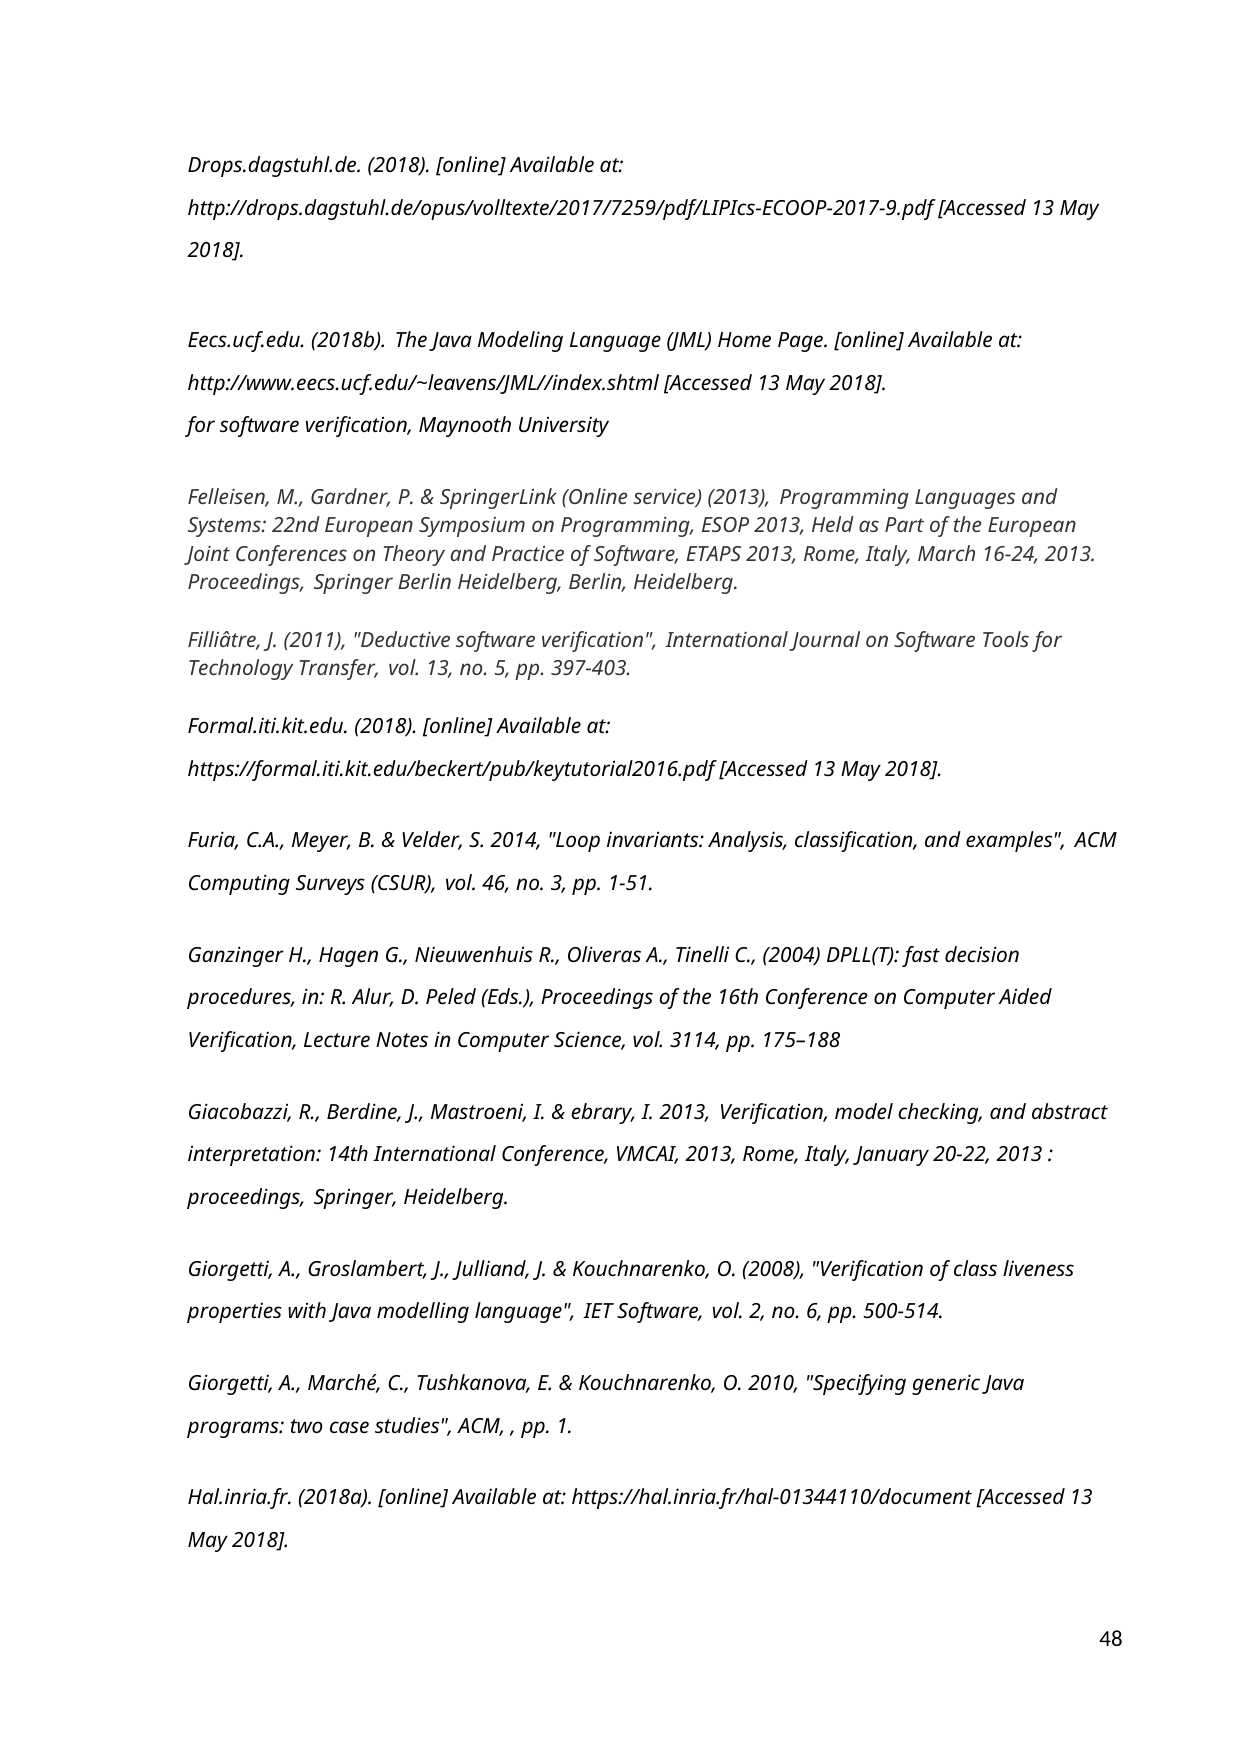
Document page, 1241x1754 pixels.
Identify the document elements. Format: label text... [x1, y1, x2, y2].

subtitle Eecs.ucf.edu. (2018b). The Java Modeling Language (JML) Home Page. [online] Available at: http://www.eecs.ucf.edu/~leavens/JML//index.shtml [Accessed 13 May 2018]. [187, 325, 1122, 396]
text Furia, C.A., Meyer, B. & Velder, S. 2014, "Loop invariants: Analysis, classification, and examples", ACM Computing Surveys (CSUR), vol. 46, no. 3, pp. 1-51. [187, 825, 1122, 896]
text Filliâtre, J. (2011), "Deductive software verification", International Journal on Software Tools for Technology Transfer, vol. 13, no. 5, pp. 397-403. [187, 625, 1122, 682]
text for software verification, Maynooth University [187, 410, 1122, 439]
text Giacobazzi, R., Berdine, J., Mastroeni, I. & ebrary, I. 2013, Verification, model checking, and abstract interpretation: 14th International Conference, VMCAI, 2013, Rome, Italy, January 20-22, 2013 : proceedings, Springer, Heidelberg. [187, 1097, 1122, 1210]
subtitle Drops.dagstuhl.de. (2018). [online] Available at: http://drops.dagstuhl.de/opus/volltexte/2017/7259/pdf/LIPIcs-ECOOP-2017-9.pdf [Accessed 13 May 2018]. [187, 150, 1122, 264]
text Ganzinger H., Hagen G., Nieuwenhuis R., Oliveras A., Tinelli C., (2004) DPLL(T): fast decision procedures, in: R. Alur, D. Peled (Eds.), Proceedings of the 16th Conference on Computer Aided Verification, Lecture Notes in Computer Science, vol. 3114, pp. 175–188 [187, 940, 1122, 1053]
text Giorgetti, A., Marché, C., Tushkanova, E. & Kouchnarenko, O. 2010, "Specifying generic Java programs: two case studies", ACM, , pp. 1. [187, 1368, 1122, 1439]
text Felleisen, M., Gardner, P. & SpringerLink (Online service) (2013), Programming Languages and Systems: 22nd European Symposium on Programming, ESOP 2013, Held as Part of the European Joint Conferences on Theory and Practice of Software, ETAPS 2013, Rome, Italy, March 16-24, 2013. Proceedings, Springer Berlin Heidelberg, Berlin, Heidelberg. [187, 482, 1122, 596]
subtitle Formal.iti.kit.edu. (2018). [online] Available at: https://formal.iti.kit.edu/beckert/pub/keytutorial2016.pdf [Accessed 13 May 2018]. [187, 711, 1122, 782]
text Giorgetti, A., Groslambert, J., Julliand, J. & Kouchnarenko, O. (2008), "Verification of class liveness properties with Java modelling language", IET Software, vol. 2, no. 6, pp. 500-514. [187, 1254, 1122, 1325]
subtitle Hal.inria.fr. (2018a). [online] Available at: https://hal.inria.fr/hal-01344110/document [Accessed 13 May 2018]. [187, 1482, 1122, 1553]
